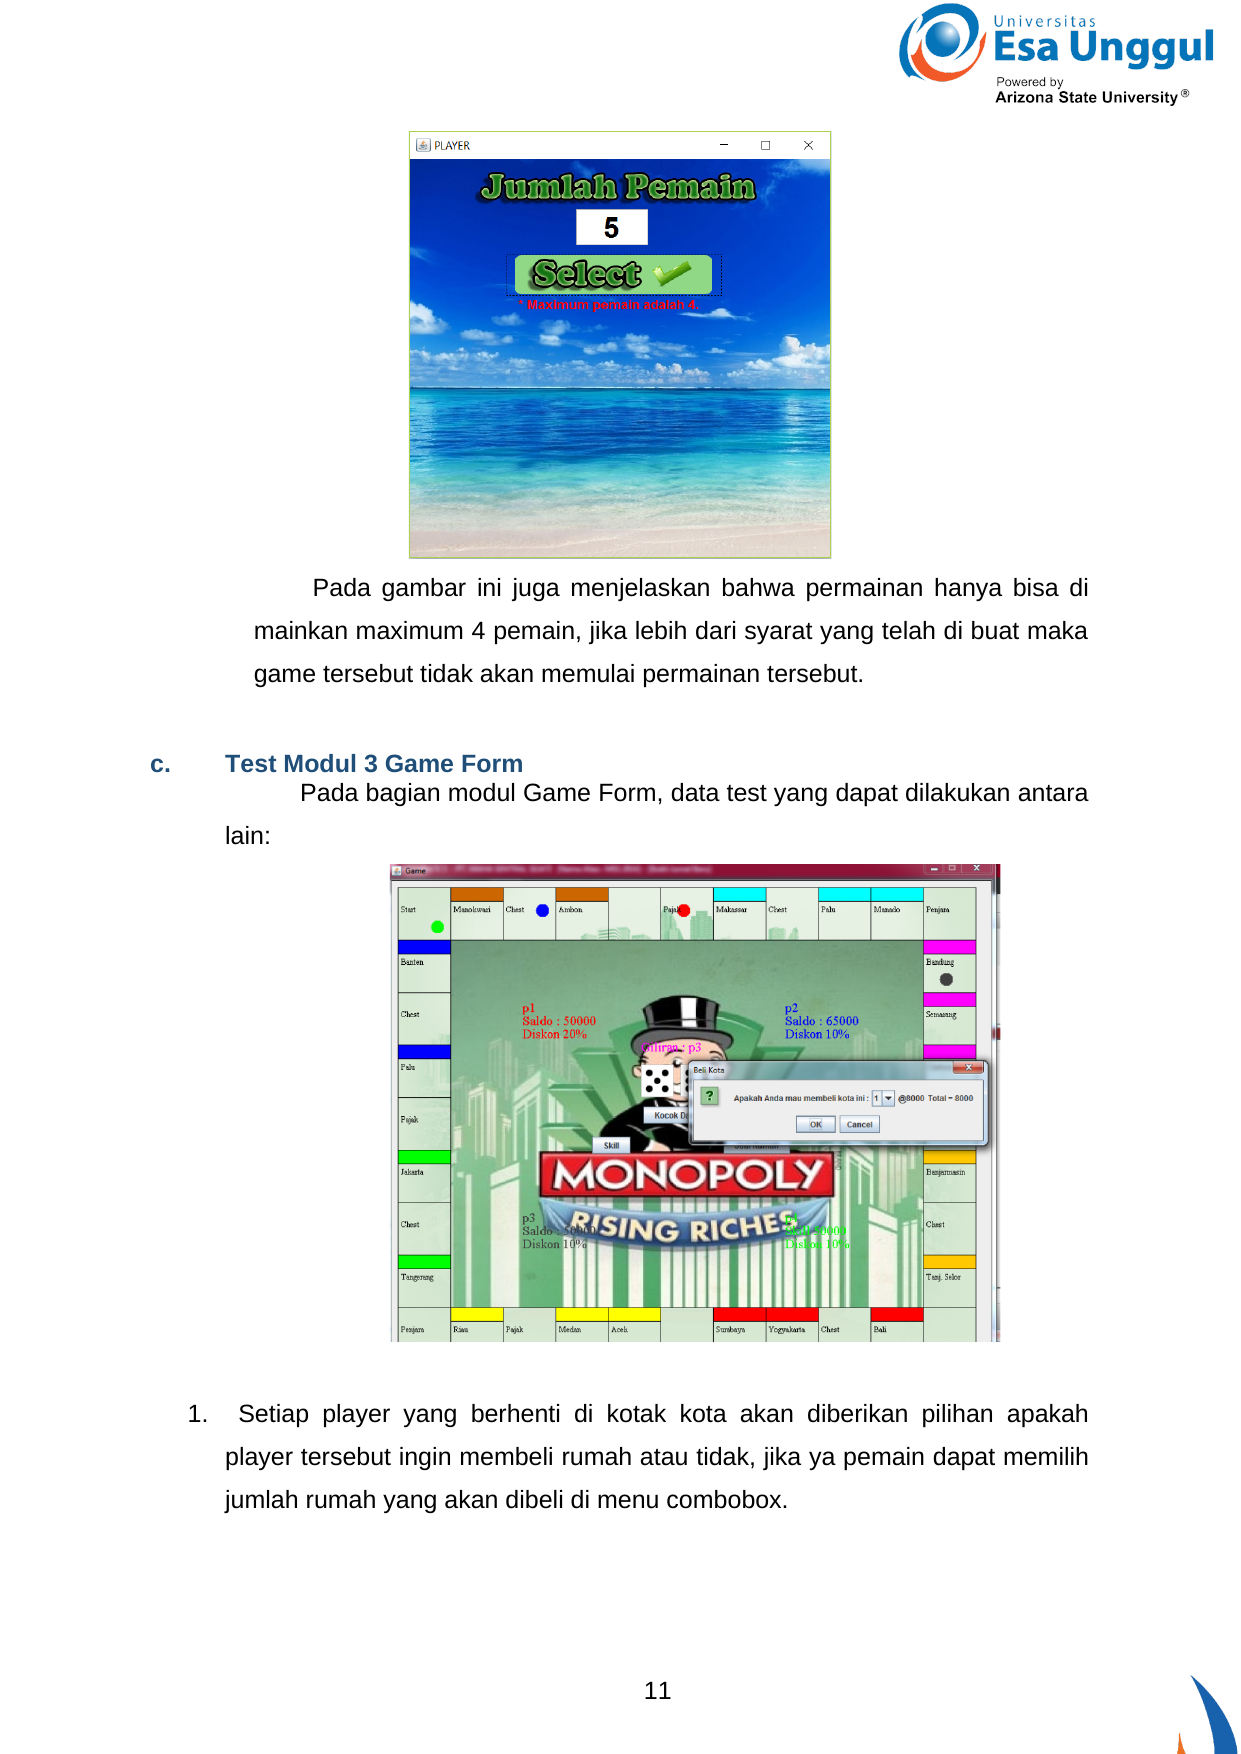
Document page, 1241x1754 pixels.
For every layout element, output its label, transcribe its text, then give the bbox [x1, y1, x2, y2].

picture [389, 864, 1001, 1342]
picture [0, 1675, 1238, 1754]
text Pada bagian modul Game Form, data test yang dapat dilakukan antara lain: [225, 778, 1090, 850]
list Setiap player yang berhenti di kotak kota akan diberikan pilihan apakah player tersebut ingin membeli rumah atau tidak, jika ya pemain dapat memilih jumlah rumah yang akan dibeli di menu combobox. [187, 1399, 1090, 1514]
text Pada gambar ini juga menjelaskan bahwa permainan hanya bisa di mainkan maximum 4 pemain, jika lebih dari syarat yang telah di buat maka game tersebut tidak akan memulai permainan tersebut. [253, 572, 1090, 687]
picture [890, 0, 1224, 108]
picture [408, 131, 832, 559]
subtitle Test Modul 3 Game Form [150, 749, 1090, 778]
